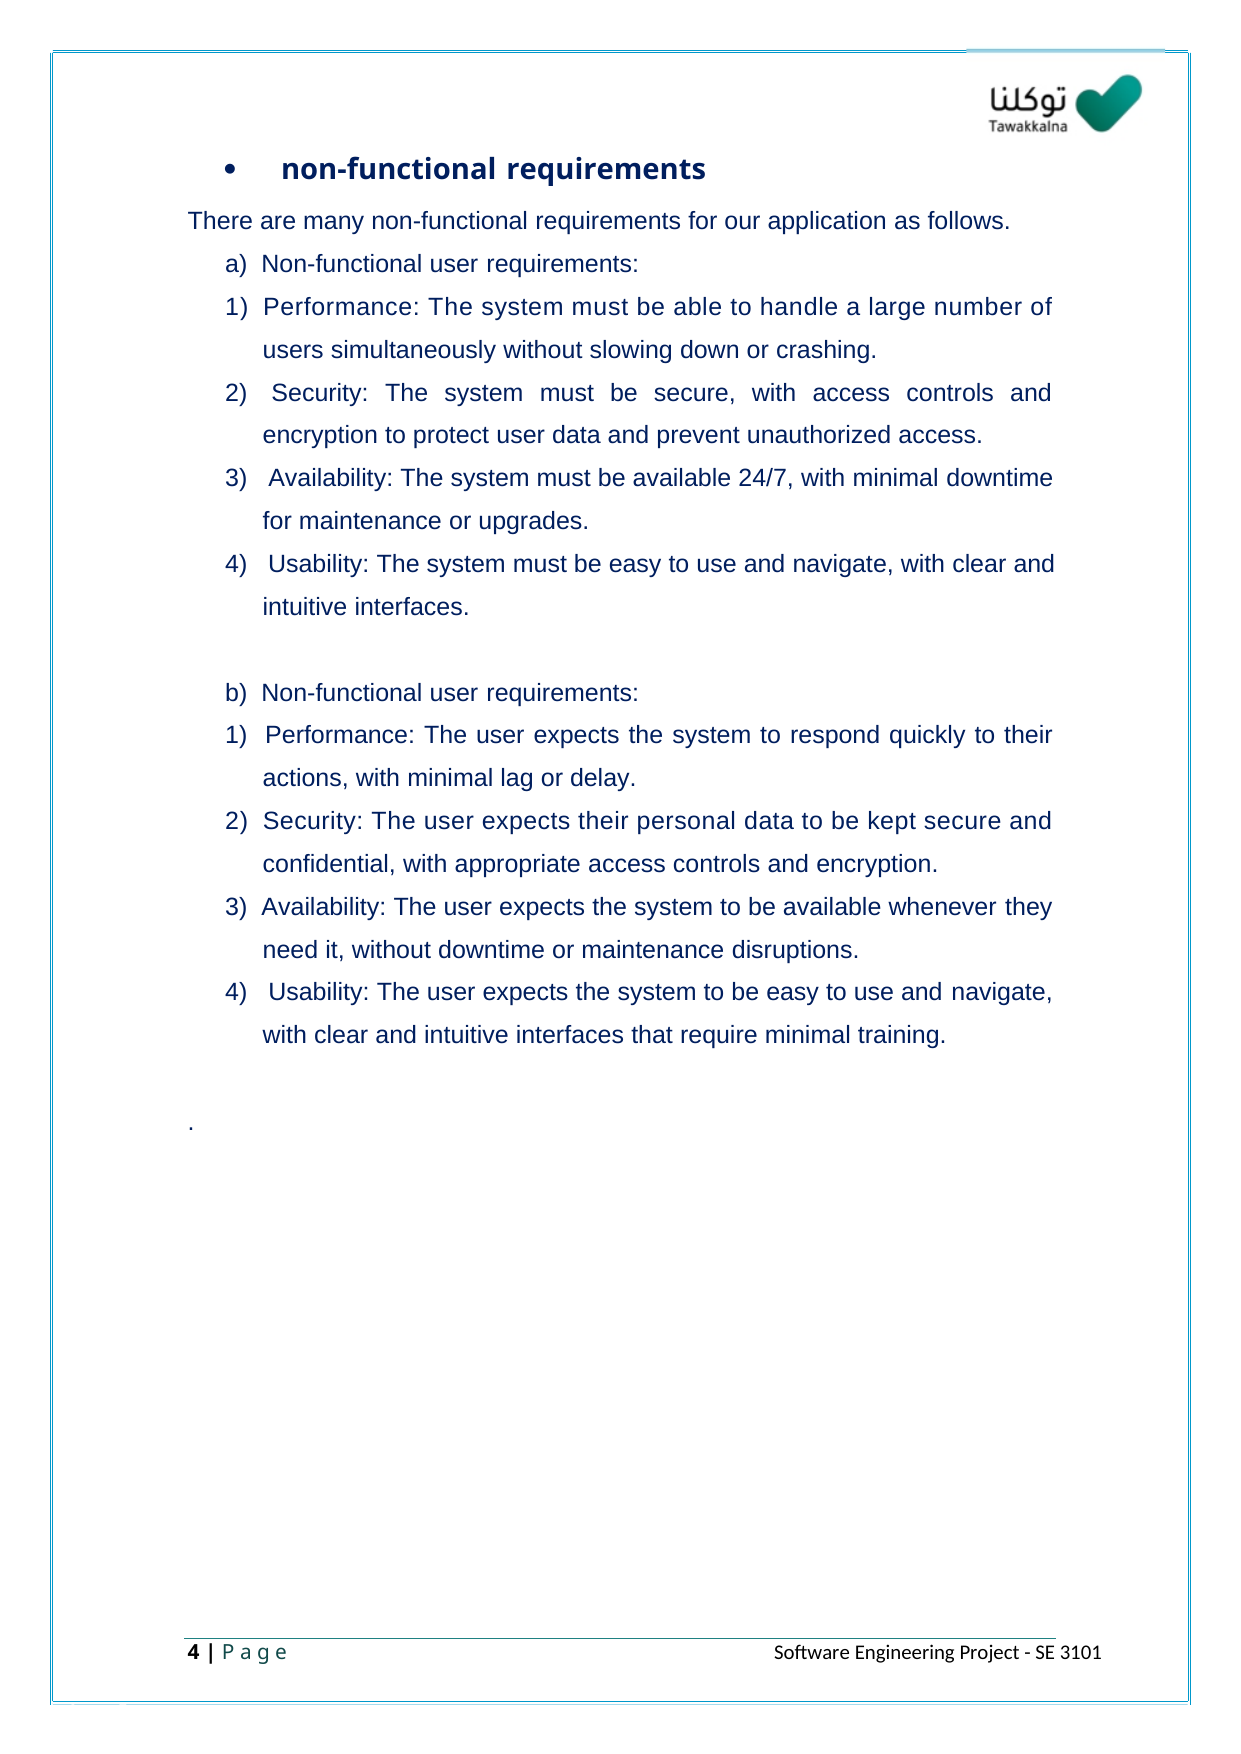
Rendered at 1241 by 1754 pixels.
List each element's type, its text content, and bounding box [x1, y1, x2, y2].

text non-functional requirements [225, 148, 1240, 188]
text 4 | P a g e Software Engineering Project - SE 3101 [187, 1637, 1240, 1666]
text need it, without downtime or maintenance disruptions. [262, 935, 1240, 963]
text confidential, with appropriate access controls and encryption. [262, 849, 1240, 878]
text 4) Usability: The user expects the system to be easy to use and navigate, [225, 977, 1240, 1006]
text b) Non-functional user requirements: [225, 678, 1240, 706]
text 4) Usability: The system must be easy to use and navigate, with clear and [225, 549, 1240, 578]
text There are many non-functional requirements for our application as follows. [187, 206, 1240, 235]
text 2) Security: The user expects their personal data to be kept secure and [225, 806, 1240, 835]
text intuitive interfaces. [262, 592, 1240, 621]
picture [966, 45, 1166, 162]
text a) Non-functional user requirements: [225, 249, 1240, 278]
text 3) Availability: The system must be available 24/7, with minimal downtime [225, 463, 1240, 492]
text 2) Security: The system must be secure, with access controls and [225, 378, 1240, 407]
text 1) Performance: The system must be able to handle a large number of [225, 292, 1240, 321]
text users simultaneously without slowing down or crashing. [262, 335, 1240, 364]
text for maintenance or upgrades. [262, 506, 1240, 535]
text 3) Availability: The user expects the system to be available whenever they [225, 892, 1240, 920]
text actions, with minimal lag or delay. [262, 763, 1240, 792]
text . [187, 1106, 1240, 1135]
text encryption to protect user data and prevent unauthorized access. [262, 421, 1240, 449]
text with clear and intuitive interfaces that require minimal training. [262, 1020, 1240, 1049]
text 1) Performance: The user expects the system to respond quickly to their [225, 720, 1240, 749]
